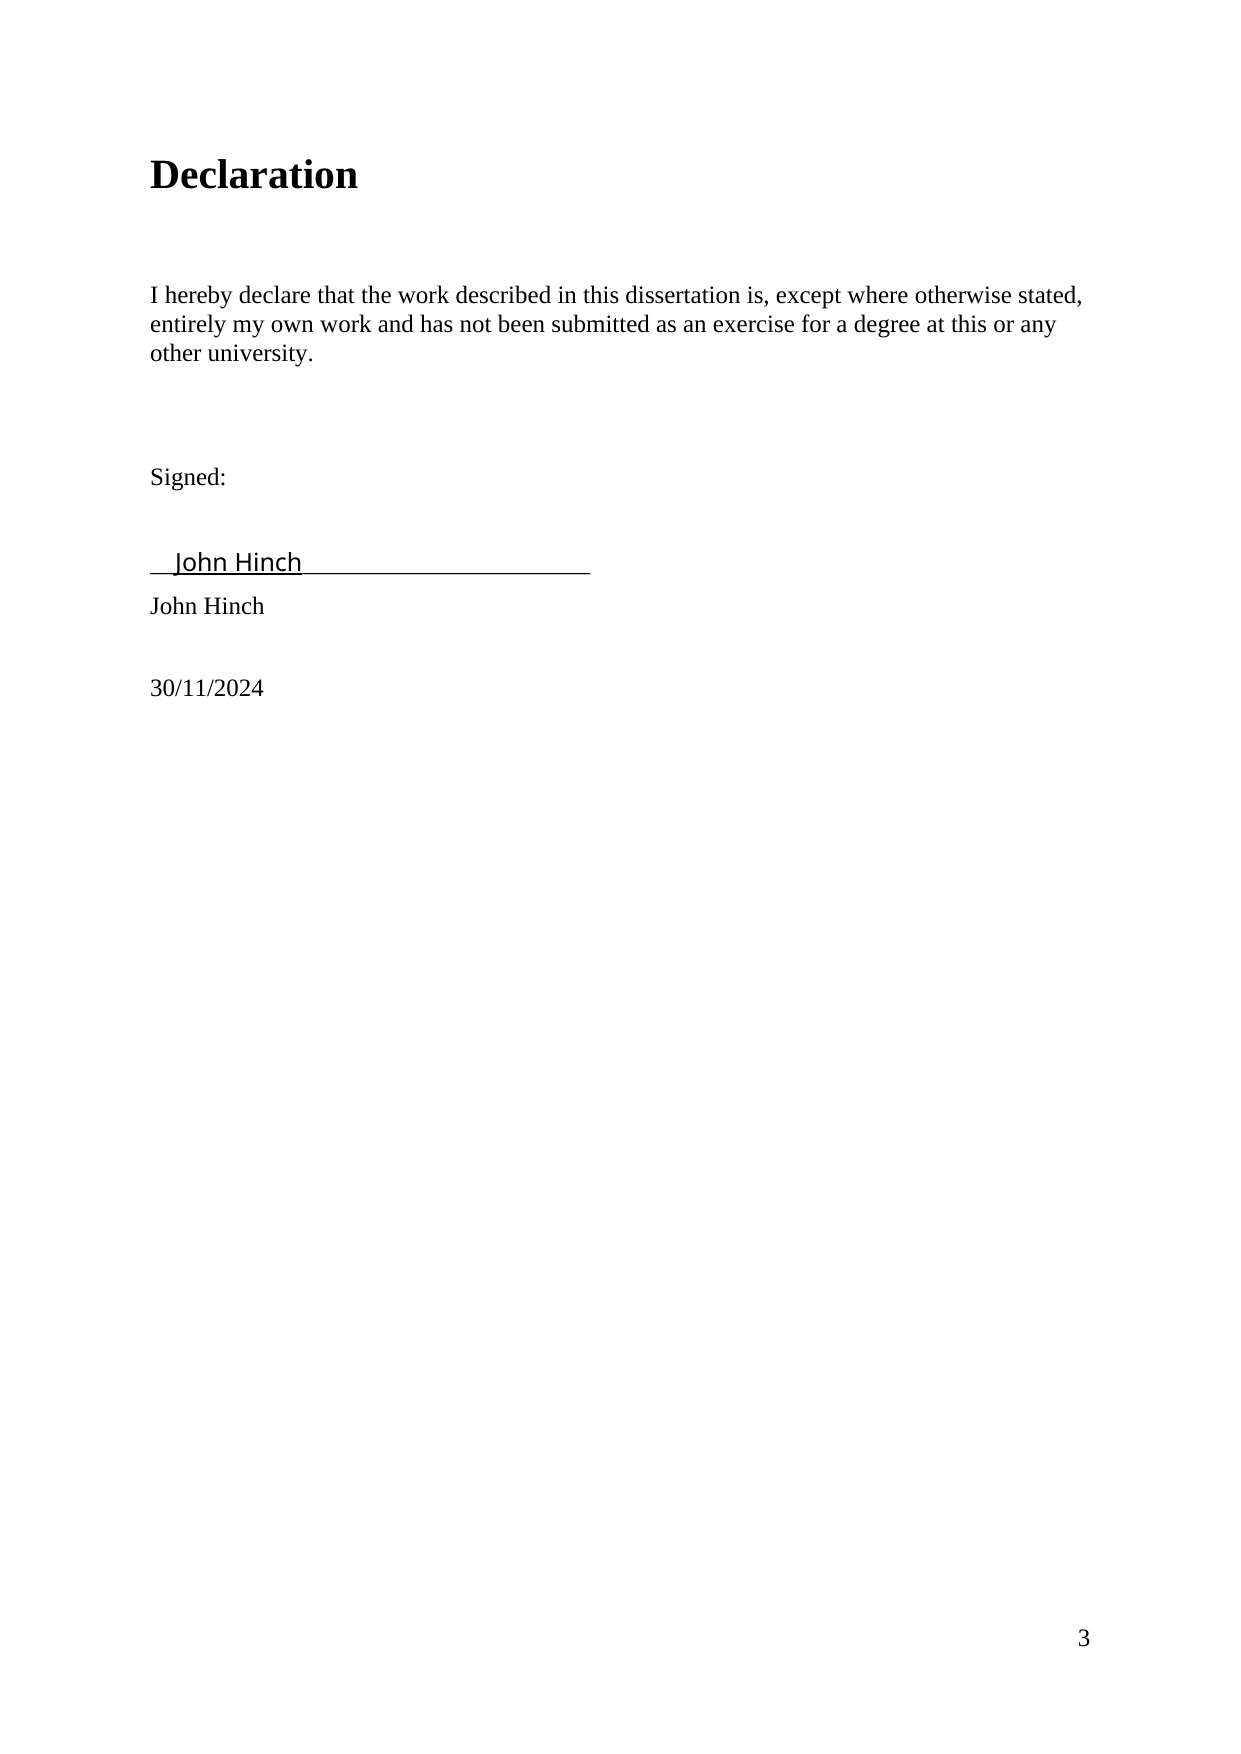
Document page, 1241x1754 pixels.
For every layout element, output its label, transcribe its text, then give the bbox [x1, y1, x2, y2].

text __John Hinch_______________________ [150, 544, 1090, 578]
text John Hinch [150, 591, 1090, 619]
text 30/11/2024 [150, 673, 1090, 702]
text I hereby declare that the work described in this dissertation is, except where otherwise stated, entirely my own work and has not been submitted as an exercise for a degree at this or any other university. [150, 280, 1090, 367]
text Signed: [150, 462, 1090, 490]
subtitle Declaration [150, 150, 1090, 198]
